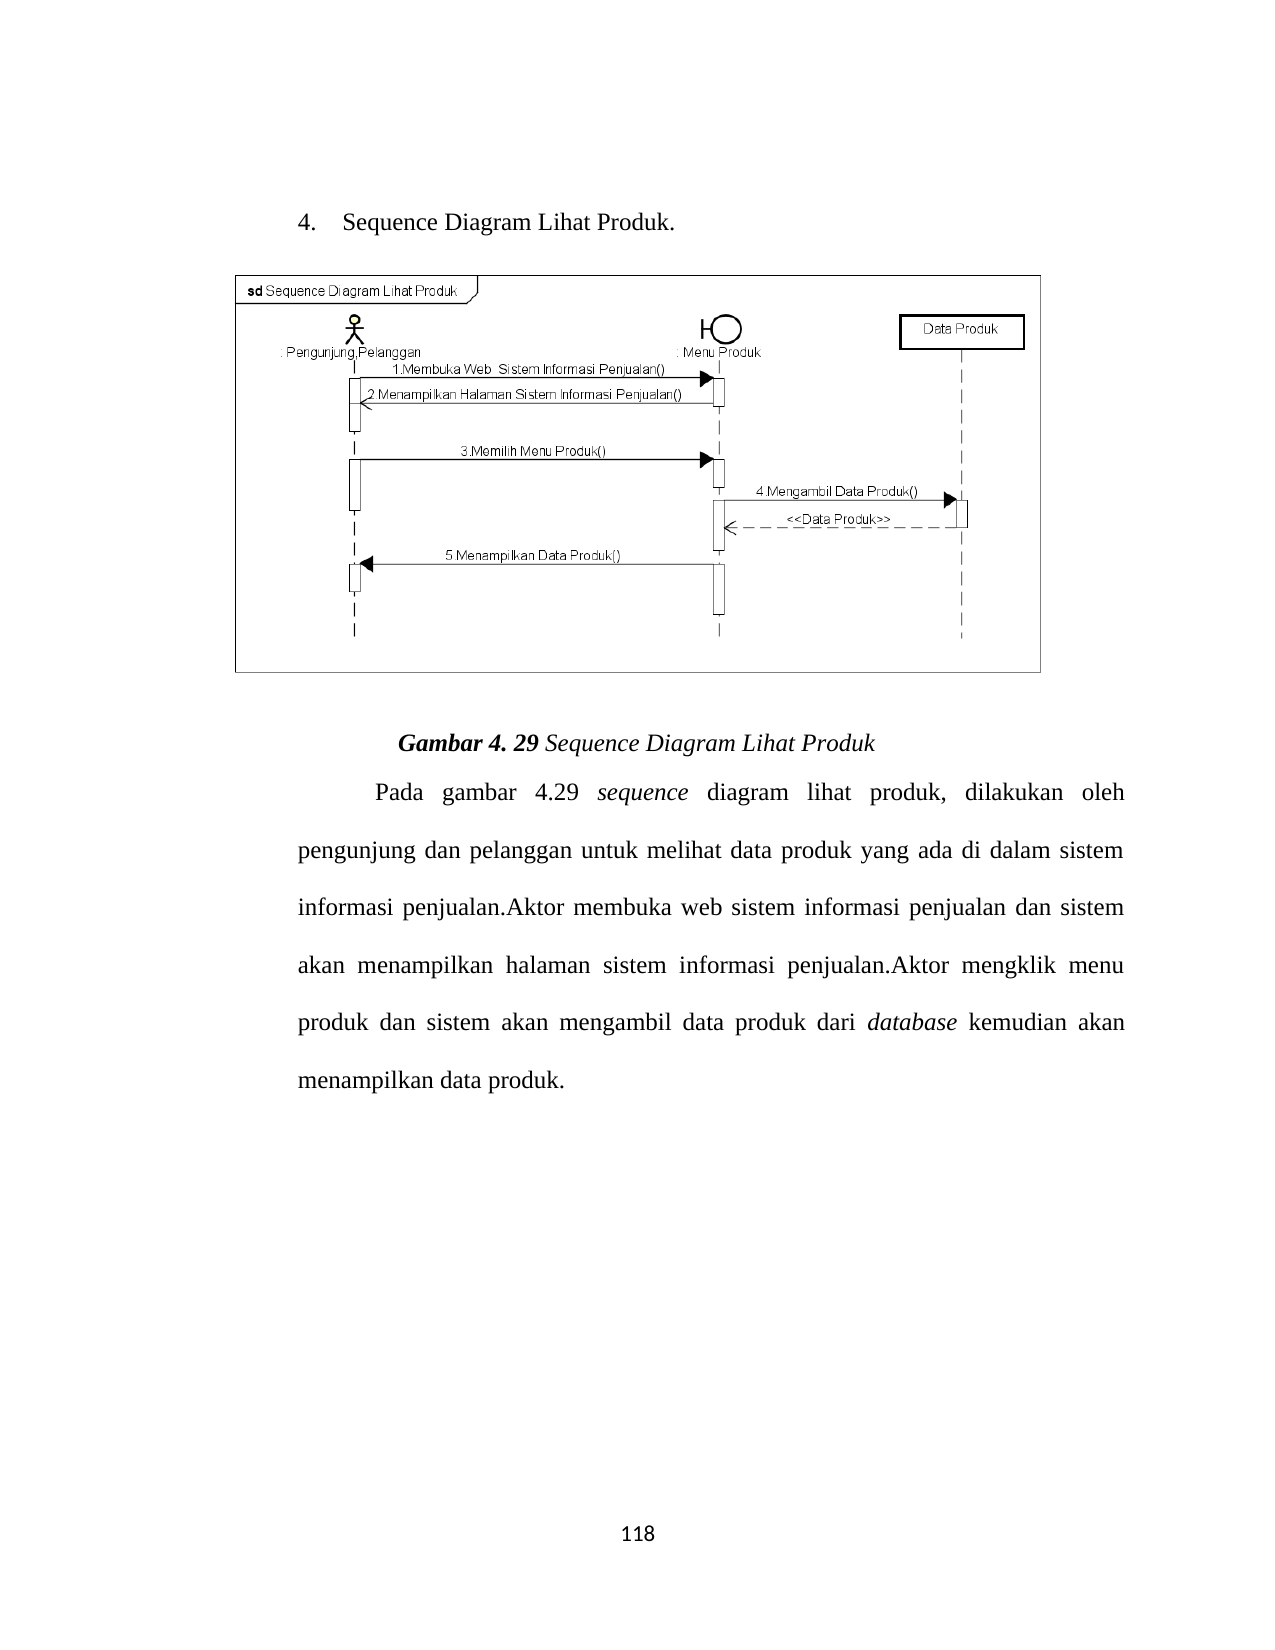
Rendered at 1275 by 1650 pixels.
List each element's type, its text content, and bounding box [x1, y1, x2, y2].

text Pada gambar 4.29 sequence diagram lihat produk, dilakukan oleh pengunjung dan pelanggan untuk melihat data produk yang ada di dalam sistem informasi penjualan.Aktor membuka web sistem informasi penjualan dan sistem akan menampilkan halaman sistem informasi penjualan.Aktor mengklik menu produk dan sistem akan mengambil data produk dari database kemudian akan menampilkan data produk. [298, 777, 1125, 1093]
picture [224, 265, 1051, 683]
list Sequence Diagram Lihat Produk. [298, 207, 1125, 236]
text Gambar 4. 29 Sequence Diagram Lihat Produk [150, 728, 1125, 756]
